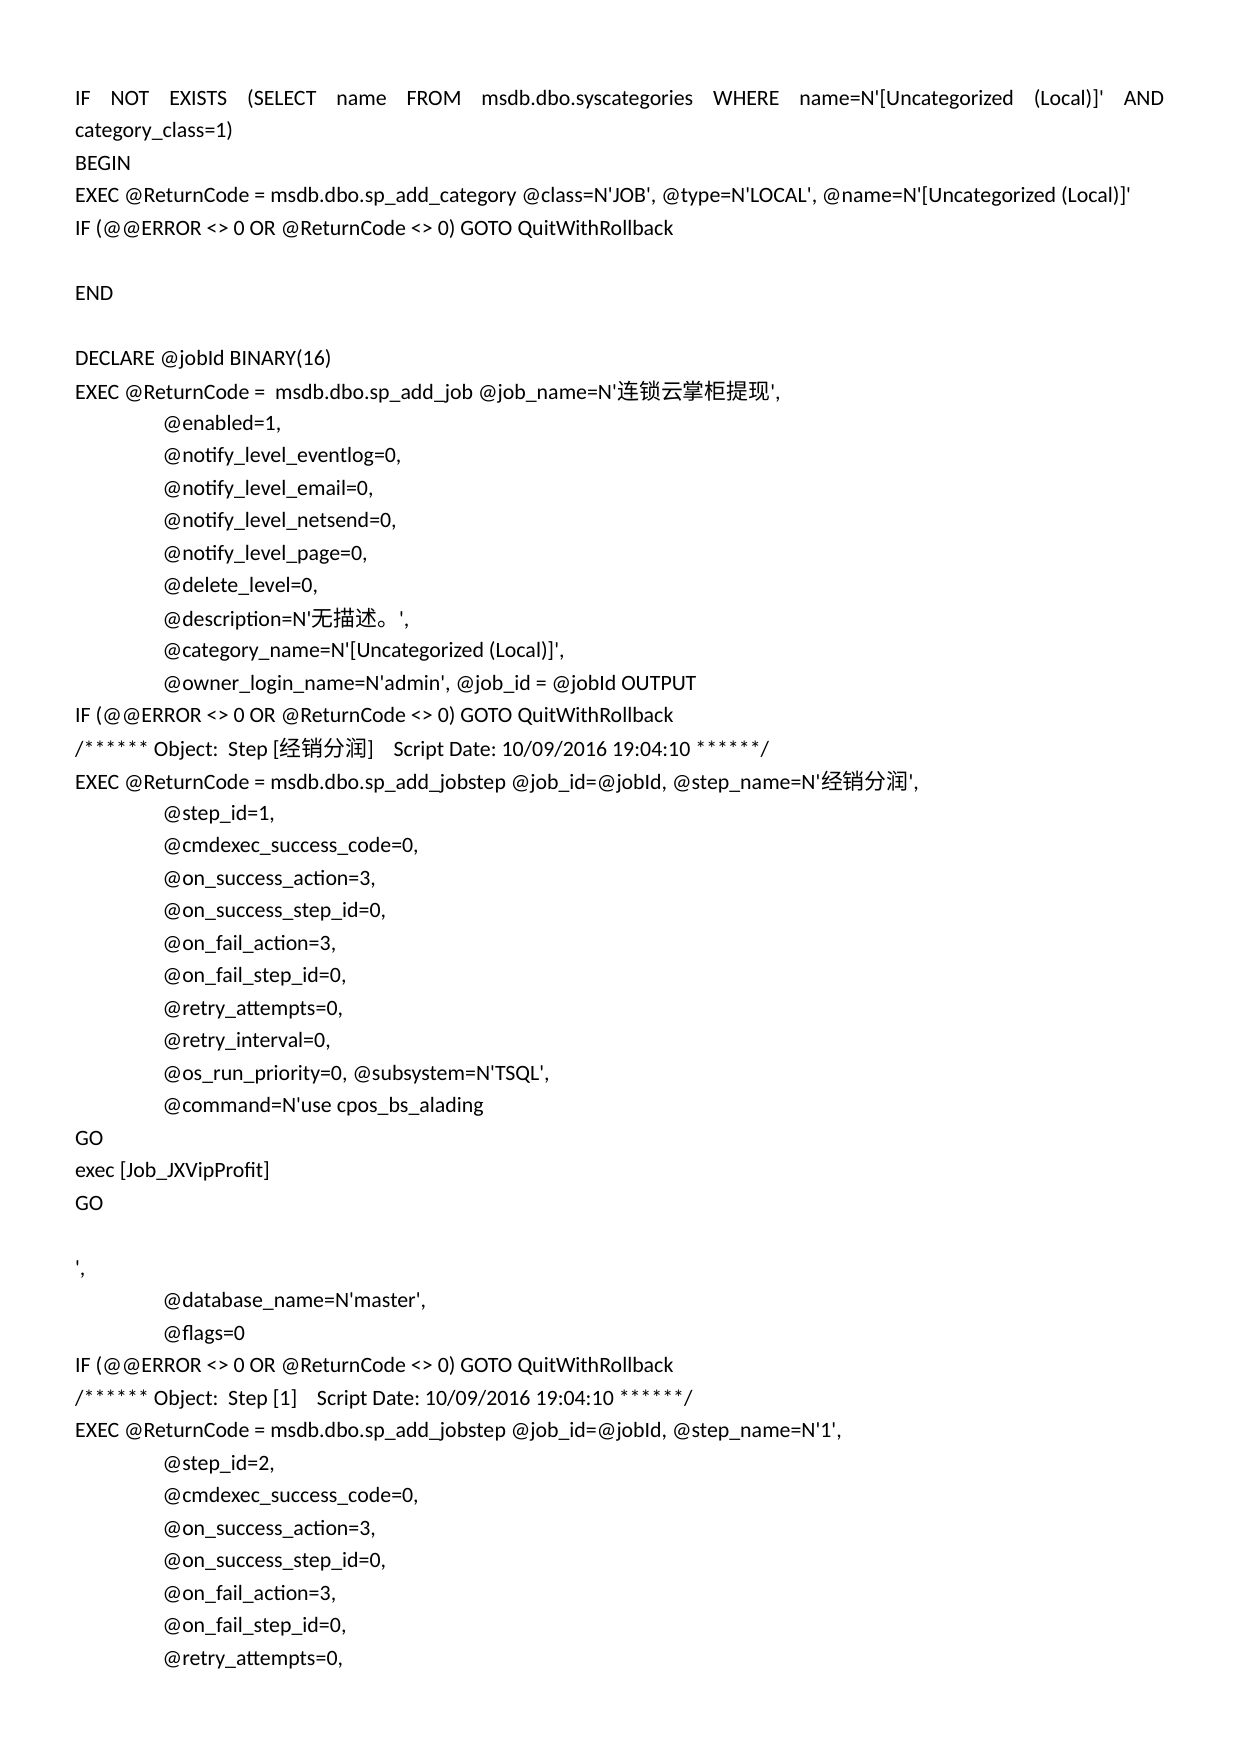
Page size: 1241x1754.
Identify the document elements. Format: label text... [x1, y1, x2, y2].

text @on_success_action=3, [75, 1511, 1165, 1543]
text IF NOT EXISTS (SELECT name FROM msdb.dbo.syscategories WHERE name=N'[Uncategorized (Local)]' AND category_class=1) [75, 81, 1165, 146]
text exec [Job_JXVipProfit] [75, 1153, 1165, 1186]
text @os_run_priority=0, @subsystem=N'TSQL', [75, 1056, 1165, 1088]
text @category_name=N'[Uncategorized (Local)]', [75, 633, 1165, 666]
text @on_success_step_id=0, [75, 893, 1165, 926]
text @command=N'use cpos_bs_alading [75, 1088, 1165, 1121]
text @retry_attempts=0, [75, 991, 1165, 1023]
text @on_fail_step_id=0, [75, 1608, 1165, 1641]
text @enabled=1, [75, 406, 1165, 438]
text /****** Object: Step [经销分润] Script Date: 10/09/2016 19:04:10 ******/ [75, 731, 1165, 763]
text @step_id=2, [75, 1446, 1165, 1478]
text @on_fail_step_id=0, [75, 958, 1165, 991]
text EXEC @ReturnCode = msdb.dbo.sp_add_job @job_name=N'连锁云掌柜提现', [75, 373, 1165, 406]
text EXEC @ReturnCode = msdb.dbo.sp_add_category @class=N'JOB', @type=N'LOCAL', @name=N'[Uncategorized (Local)]' [75, 178, 1165, 211]
text @delete_level=0, [75, 568, 1165, 601]
text @description=N'无描述。', [75, 601, 1165, 633]
text @on_success_step_id=0, [75, 1543, 1165, 1576]
text @owner_login_name=N'admin', @job_id = @jobId OUTPUT [75, 666, 1165, 698]
text IF (@@ERROR <> 0 OR @ReturnCode <> 0) GOTO QuitWithRollback [75, 1348, 1165, 1381]
text GO [75, 1186, 1165, 1218]
text @on_success_action=3, [75, 861, 1165, 893]
text GO [75, 1121, 1165, 1153]
text END [75, 276, 1165, 308]
text BEGIN [75, 146, 1165, 178]
text IF (@@ERROR <> 0 OR @ReturnCode <> 0) GOTO QuitWithRollback [75, 698, 1165, 731]
text @step_id=1, [75, 796, 1165, 828]
text @on_fail_action=3, [75, 926, 1165, 958]
text @notify_level_email=0, [75, 471, 1165, 503]
text /****** Object: Step [1] Script Date: 10/09/2016 19:04:10 ******/ [75, 1381, 1165, 1413]
text @retry_attempts=0, [75, 1641, 1165, 1673]
text @flags=0 [75, 1316, 1165, 1348]
text EXEC @ReturnCode = msdb.dbo.sp_add_jobstep @job_id=@jobId, @step_name=N'1', [75, 1413, 1165, 1446]
text EXEC @ReturnCode = msdb.dbo.sp_add_jobstep @job_id=@jobId, @step_name=N'经销分润', [75, 763, 1165, 796]
text IF (@@ERROR <> 0 OR @ReturnCode <> 0) GOTO QuitWithRollback [75, 211, 1165, 243]
text @database_name=N'master', [75, 1283, 1165, 1316]
text DECLARE @jobId BINARY(16) [75, 341, 1165, 373]
text ', [75, 1251, 1165, 1283]
text @notify_level_page=0, [75, 536, 1165, 568]
text @on_fail_action=3, [75, 1576, 1165, 1608]
text @notify_level_netsend=0, [75, 503, 1165, 536]
text @cmdexec_success_code=0, [75, 828, 1165, 861]
text @retry_interval=0, [75, 1023, 1165, 1056]
text @notify_level_eventlog=0, [75, 438, 1165, 471]
text @cmdexec_success_code=0, [75, 1478, 1165, 1511]
